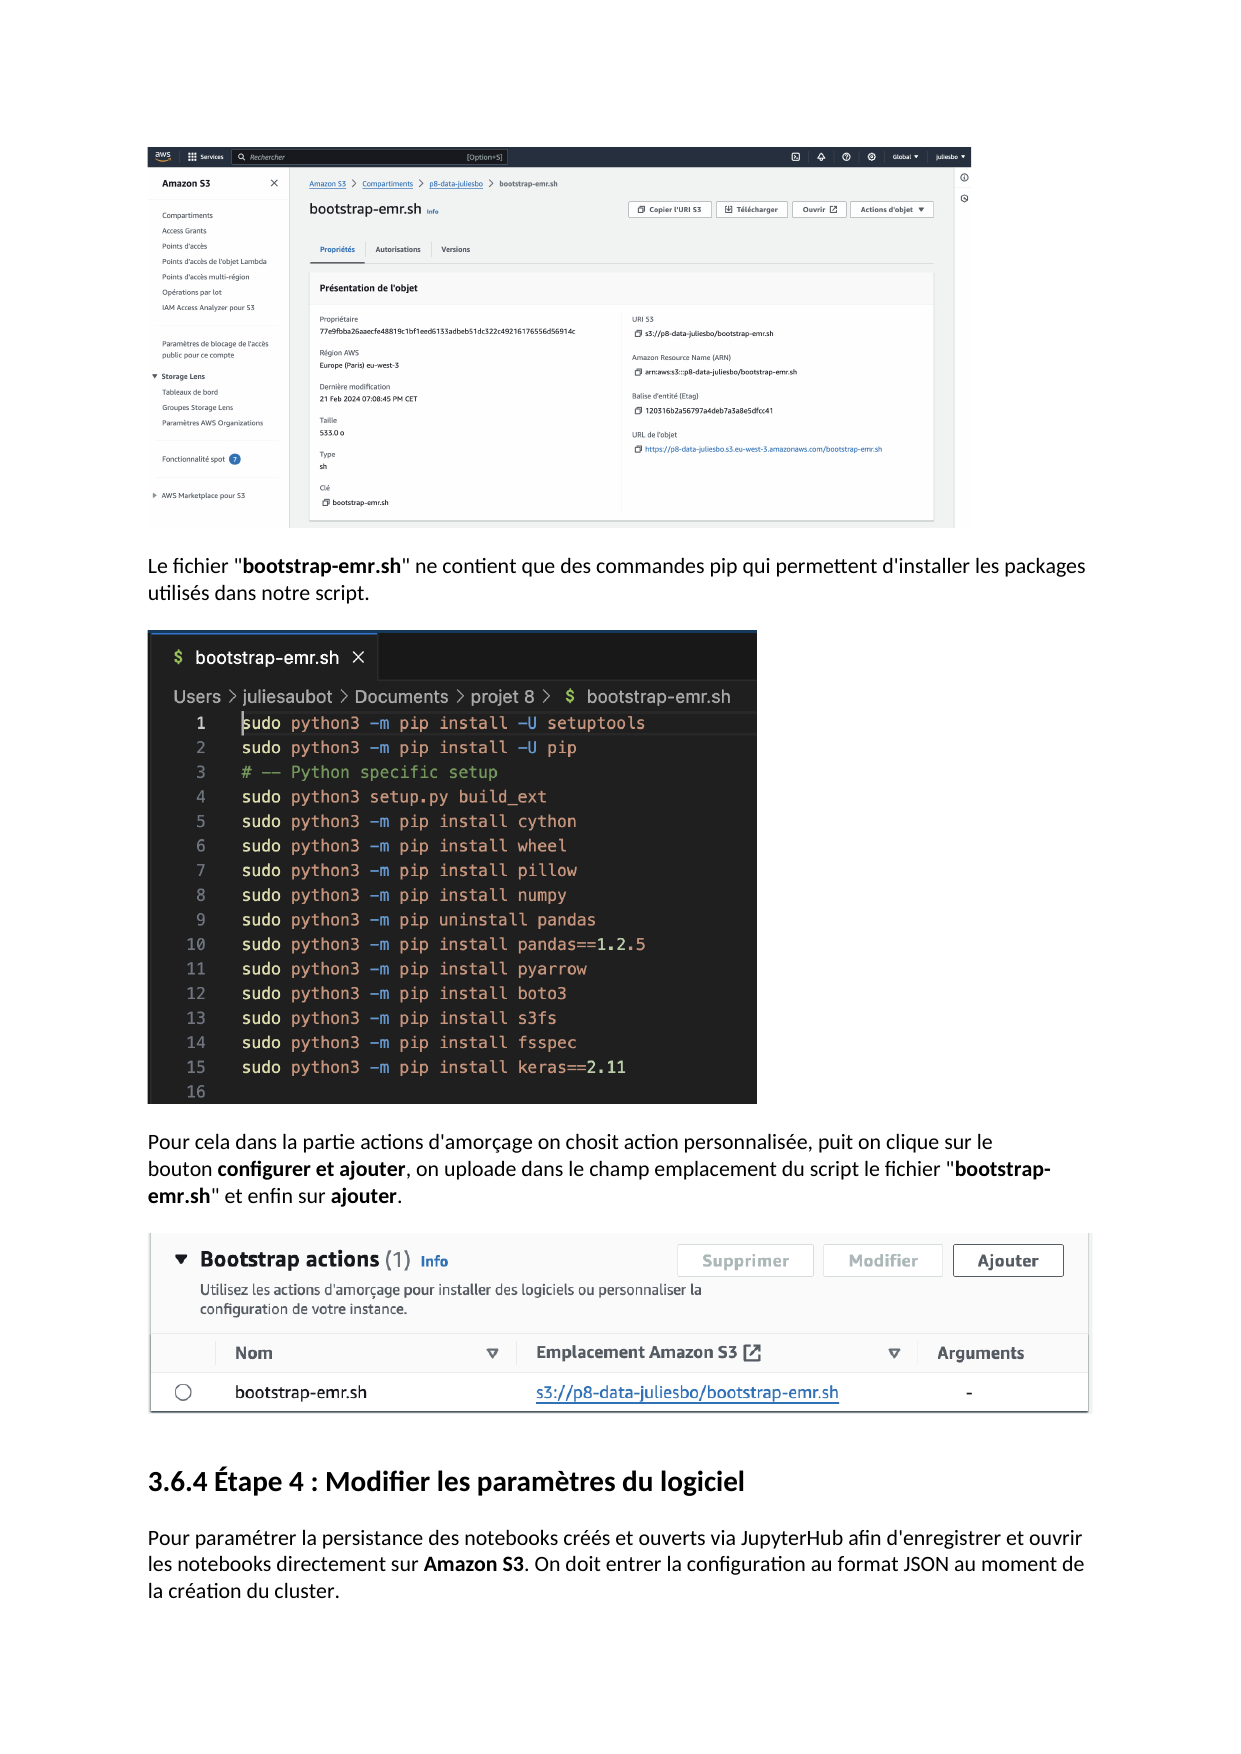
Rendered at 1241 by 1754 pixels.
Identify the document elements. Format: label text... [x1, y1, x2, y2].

picture [147, 1233, 1093, 1414]
picture [147, 147, 972, 528]
subtitle 3.6.4 Étape 4 : Modifier les paramètres du logiciel [148, 1463, 1093, 1499]
picture [147, 630, 757, 1104]
text Le fichier "bootstrap-emr.sh" ne contient que des commandes pip qui permettent d'installer les packages utilisés dans notre script. [148, 552, 1093, 606]
text Pour paramétrer la persistance des notebooks créés et ouverts via JupyterHub afin d'enregistrer et ouvrir les notebooks directement sur Amazon S3. On doit entrer la configuration au format JSON au moment de la création du cluster. [148, 1524, 1093, 1604]
text Pour cela dans la partie actions d'amorçage on chosit action personnalisée, puit on clique sur le bouton configurer et ajouter, on uploade dans le champ emplacement du script le fichier "bootstrap-emr.sh" et enfin sur ajouter. [148, 1128, 1093, 1208]
